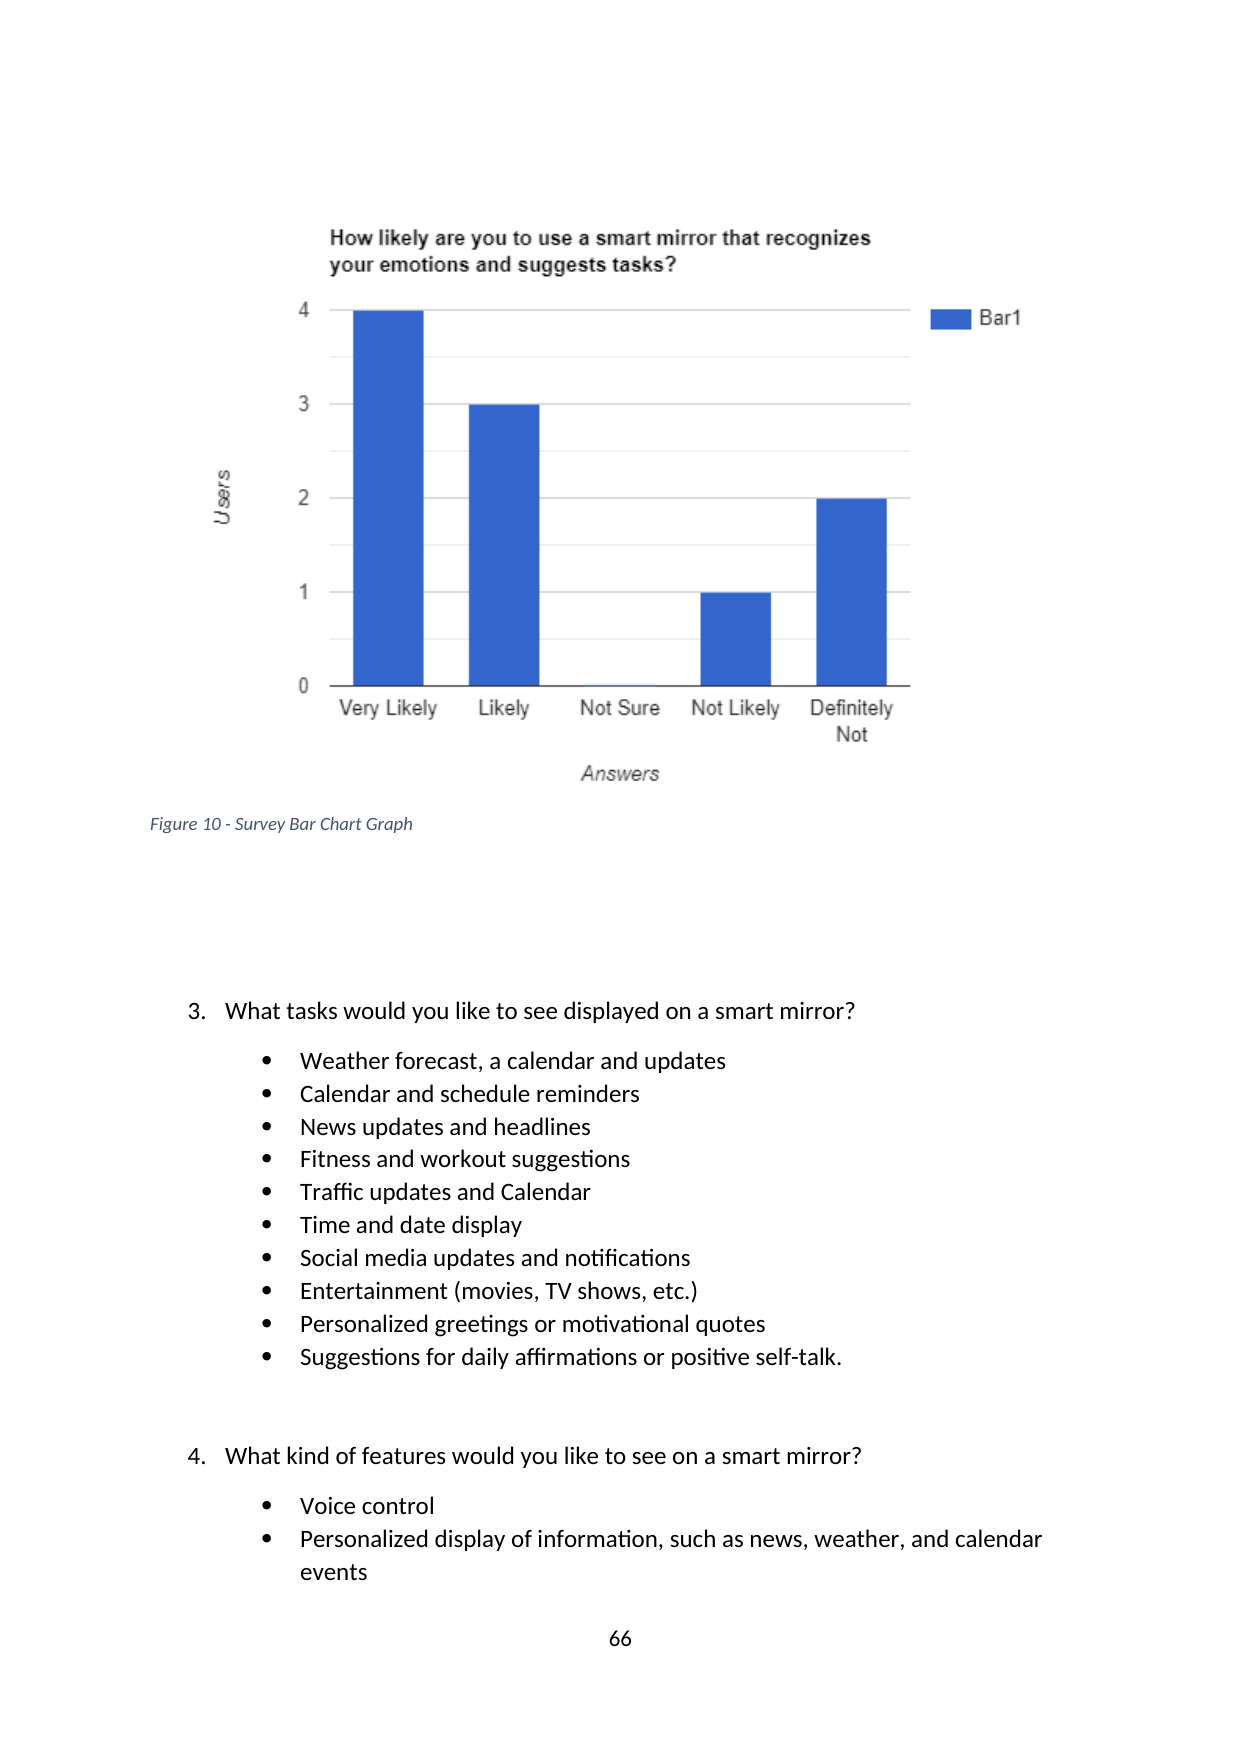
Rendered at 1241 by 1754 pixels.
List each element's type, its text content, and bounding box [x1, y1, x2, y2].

list Personalized display of information, such as news, weather, and calendar events [262, 1523, 1090, 1586]
list Voice control [262, 1490, 1090, 1520]
list What kind of features would you like to see on a smart mirror? [187, 1440, 1090, 1471]
picture [150, 192, 1085, 798]
list What tasks would you like to see displayed on a smart mirror? [187, 995, 1090, 1026]
list Time and date display [262, 1209, 1090, 1240]
list News updates and headlines [262, 1111, 1090, 1141]
list Calendar and schedule reminders [262, 1078, 1090, 1108]
list Suggestions for daily affirmations or positive self-talk. [262, 1341, 1090, 1372]
list Social media updates and notifications [262, 1242, 1090, 1273]
list Traffic updates and Calendar [262, 1177, 1090, 1207]
list Fitness and workout suggestions [262, 1144, 1090, 1174]
list Weather forecast, a calendar and updates [262, 1045, 1090, 1075]
list Personalized greetings or motivational quotes [262, 1308, 1090, 1339]
list Entertainment (movies, TV shows, etc.) [262, 1275, 1090, 1306]
